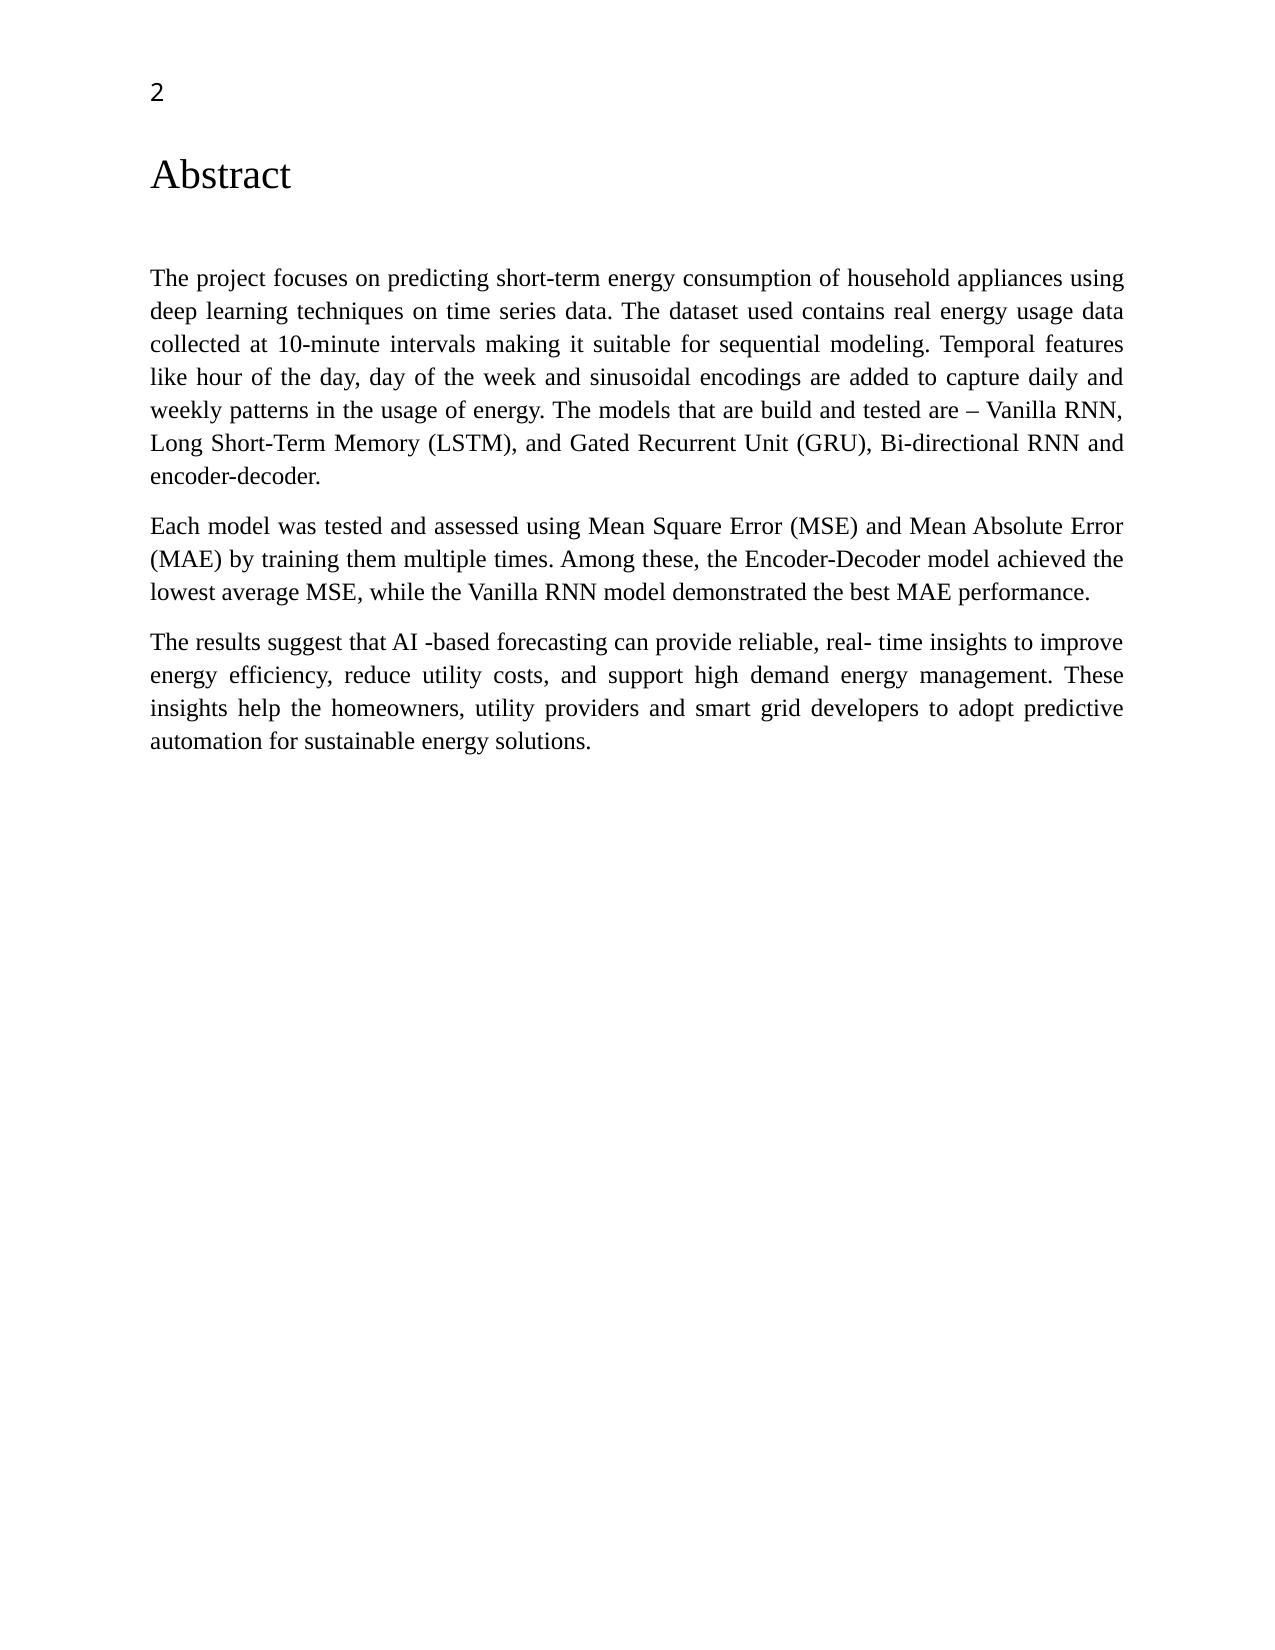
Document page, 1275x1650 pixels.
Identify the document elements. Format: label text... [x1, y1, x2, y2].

text The results suggest that AI -based forecasting can provide reliable, real- time insights to improve energy efficiency, reduce utility costs, and support high demand energy management. These insights help the homeowners, utility providers and smart grid developers to adopt predictive automation for sustainable energy solutions. [150, 627, 1125, 754]
text Each model was tested and assessed using Mean Square Error (MSE) and Mean Absolute Error (MAE) by training them multiple times. Among these, the Encoder-Decoder model achieved the lowest average MSE, while the Vanilla RNN model demonstrated the best MAE performance. [150, 511, 1125, 606]
subtitle Abstract [150, 150, 1125, 198]
text The project focuses on predicting short-term energy consumption of household appliances using deep learning techniques on time series data. The dataset used contains real energy usage data collected at 10-minute intervals making it suitable for sequential modeling. Temporal features like hour of the day, day of the week and sinusoidal encodings are added to capture daily and weekly patterns in the usage of energy. The models that are build and tested are – Vanilla RNN, Long Short-Term Memory (LSTM), and Gated Recurrent Unit (GRU), Bi-directional RNN and encoder-decoder. [150, 263, 1125, 490]
